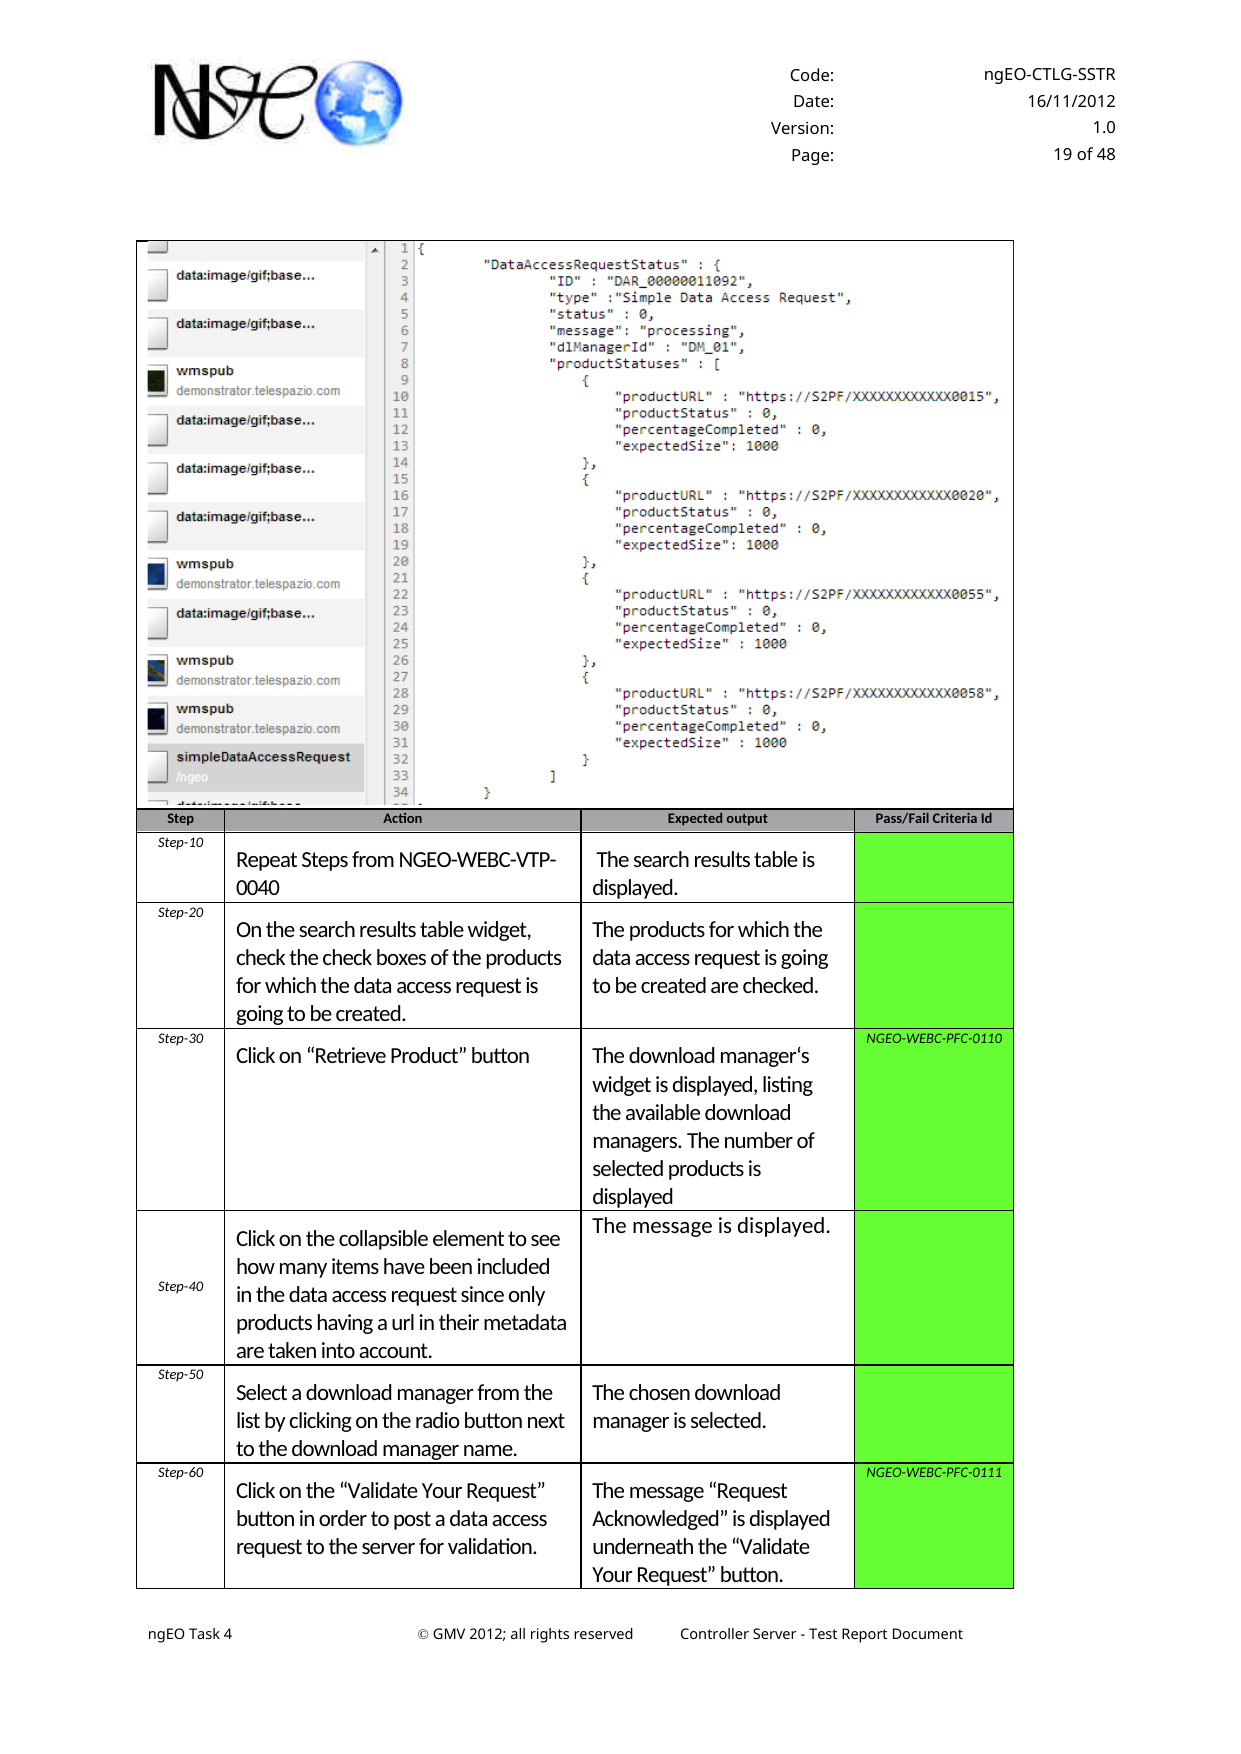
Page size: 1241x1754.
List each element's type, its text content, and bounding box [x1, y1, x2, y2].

table_cell [855, 1366, 1013, 1462]
picture [147, 241, 1014, 805]
table_cell [855, 1211, 1013, 1364]
table_cell NGEO-WEBC-PFC-0111 [855, 1464, 1013, 1588]
table_cell Step [137, 810, 224, 831]
table_cell The chosen download manager is selected. [582, 1366, 854, 1462]
table_cell Repeat Steps from NGEO-WEBC-VTP-0040 [225, 833, 580, 901]
table_cell [855, 833, 1013, 901]
table_cell On the search results table widget, check the check boxes of the products for which the data access request is going to be created. [225, 903, 580, 1028]
table_cell Step-20 [137, 903, 224, 1028]
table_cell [225, 1464, 580, 1588]
table_cell Select a download manager from the list by clicking on the radio button next to the download manager name. [225, 1366, 580, 1462]
table_cell [855, 903, 1013, 1028]
table_cell Click on “Retrieve Product” button [225, 1029, 580, 1210]
table_cell The download manager‘s widget is displayed, listing the available download managers. The number of selected products is displayed [582, 1029, 854, 1210]
table_cell Step-50 [137, 1366, 224, 1462]
table_cell Action [225, 810, 580, 831]
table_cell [582, 1464, 854, 1588]
table_cell The search results table is displayed. [582, 833, 854, 901]
table_cell Click on the collapsible element to see how many items have been included in the data access request since only products having a url in their metadata are taken into account. [225, 1211, 580, 1364]
table_cell Expected output [582, 810, 854, 831]
table_cell Step-30 [137, 1029, 224, 1210]
table_cell The products for which the data access request is going to be created are checked. [582, 903, 854, 1028]
table_cell NGEO-WEBC-PFC-0110 [855, 1029, 1013, 1210]
table_cell [137, 242, 1013, 808]
table_cell Step-60 [137, 1464, 224, 1588]
table_cell Step-40 [137, 1211, 224, 1364]
table_cell Step-10 [137, 833, 224, 901]
table_cell The message is displayed. [582, 1211, 854, 1364]
table_cell Pass/Fail Criteria Id [855, 810, 1013, 831]
